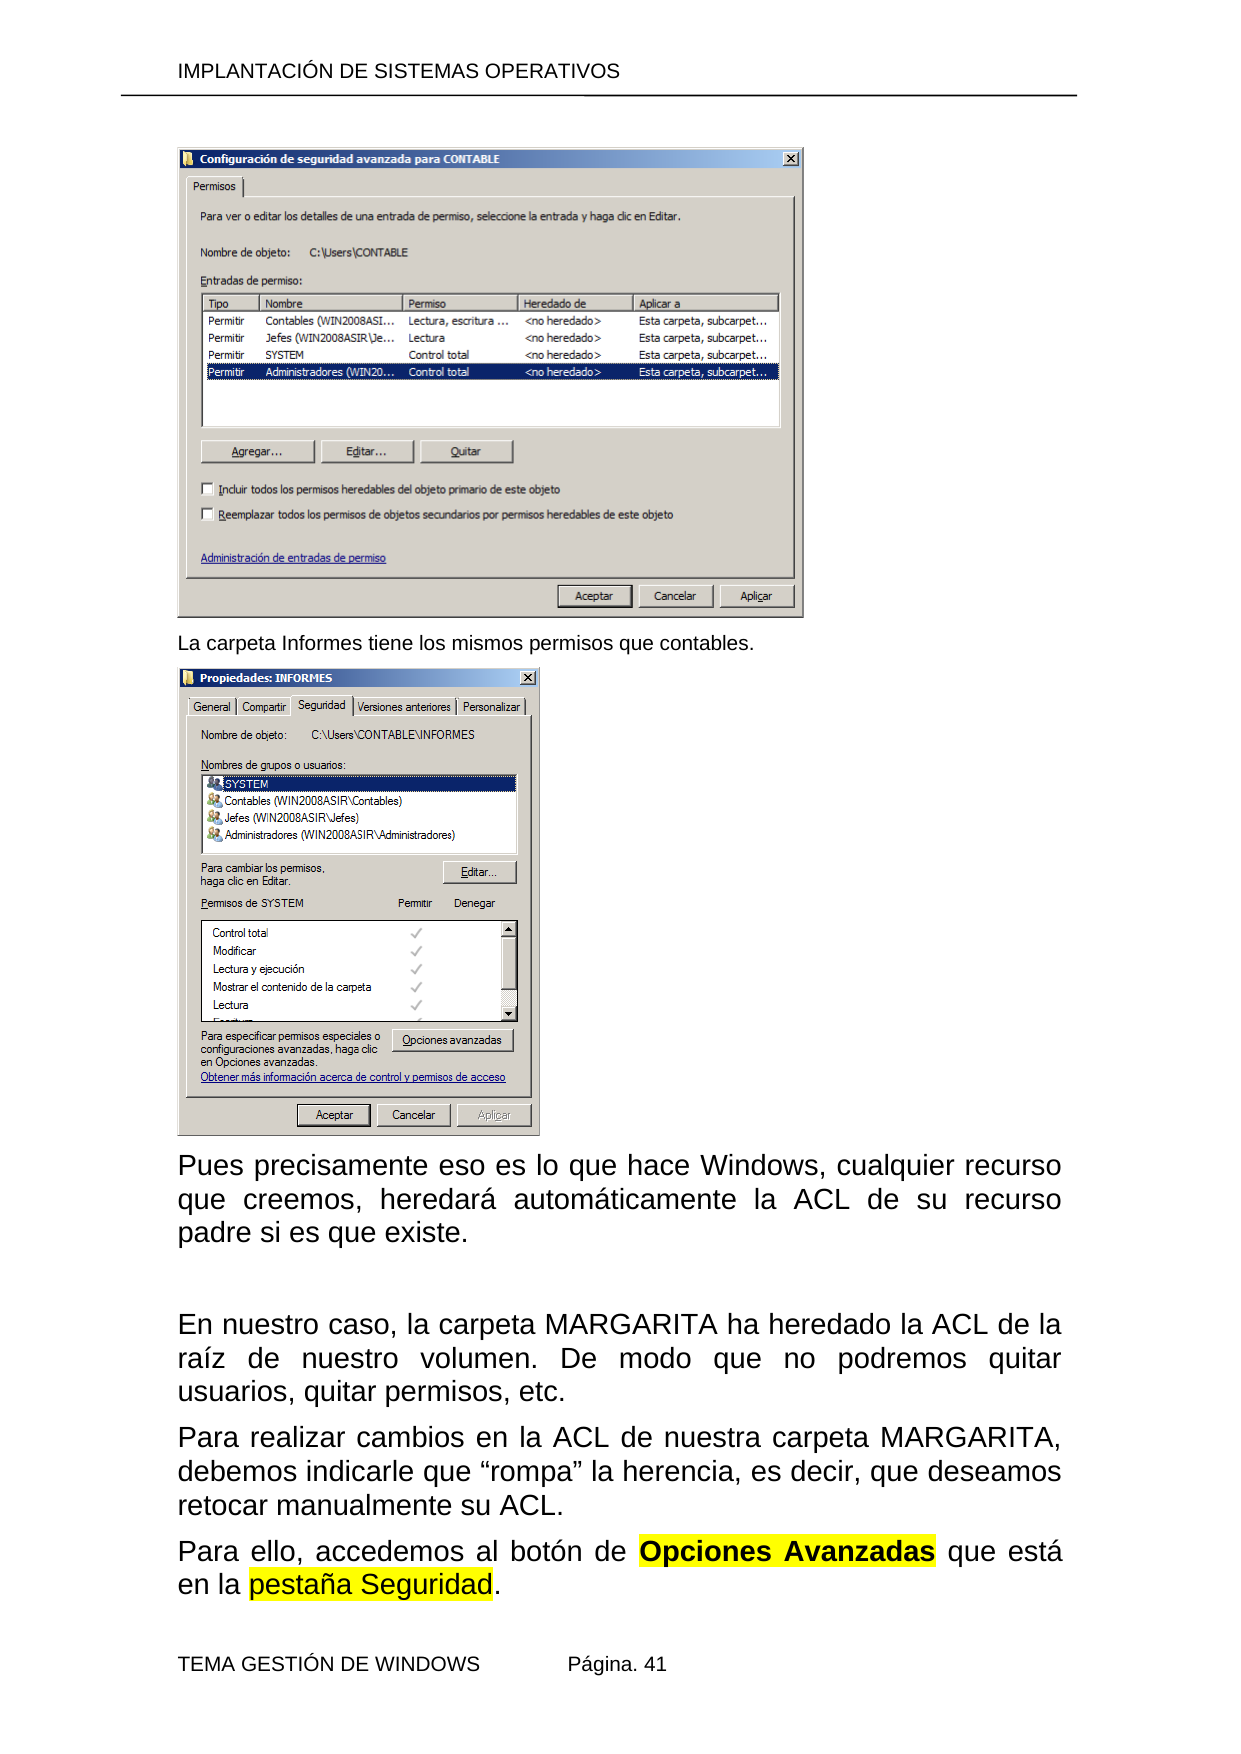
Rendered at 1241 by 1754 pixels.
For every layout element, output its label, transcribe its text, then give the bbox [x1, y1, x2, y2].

picture [177, 667, 540, 1136]
picture [177, 147, 804, 618]
text La carpeta Informes tiene los mismos permisos que contables. [177, 631, 1063, 654]
text Pues precisamente eso es lo que hace Windows, cualquier recurso que creemos, heredará automáticamente la ACL de su recurso padre si es que existe. [177, 1148, 1063, 1249]
text En nuestro caso, la carpeta MARGARITA ha heredado la ACL de la raíz de nuestro volumen. De modo que no podremos quitar usuarios, quitar permisos, etc. [177, 1307, 1063, 1408]
text Para ello, accedemos al botón de Opciones Avanzadas que está en la pestaña Seguridad. [177, 1534, 1063, 1601]
text Para realizar cambios en la ACL de nuestra carpeta MARGARITA, debemos indicarle que “rompa” la herencia, es decir, que deseamos retocar manualmente su ACL. [177, 1421, 1063, 1521]
